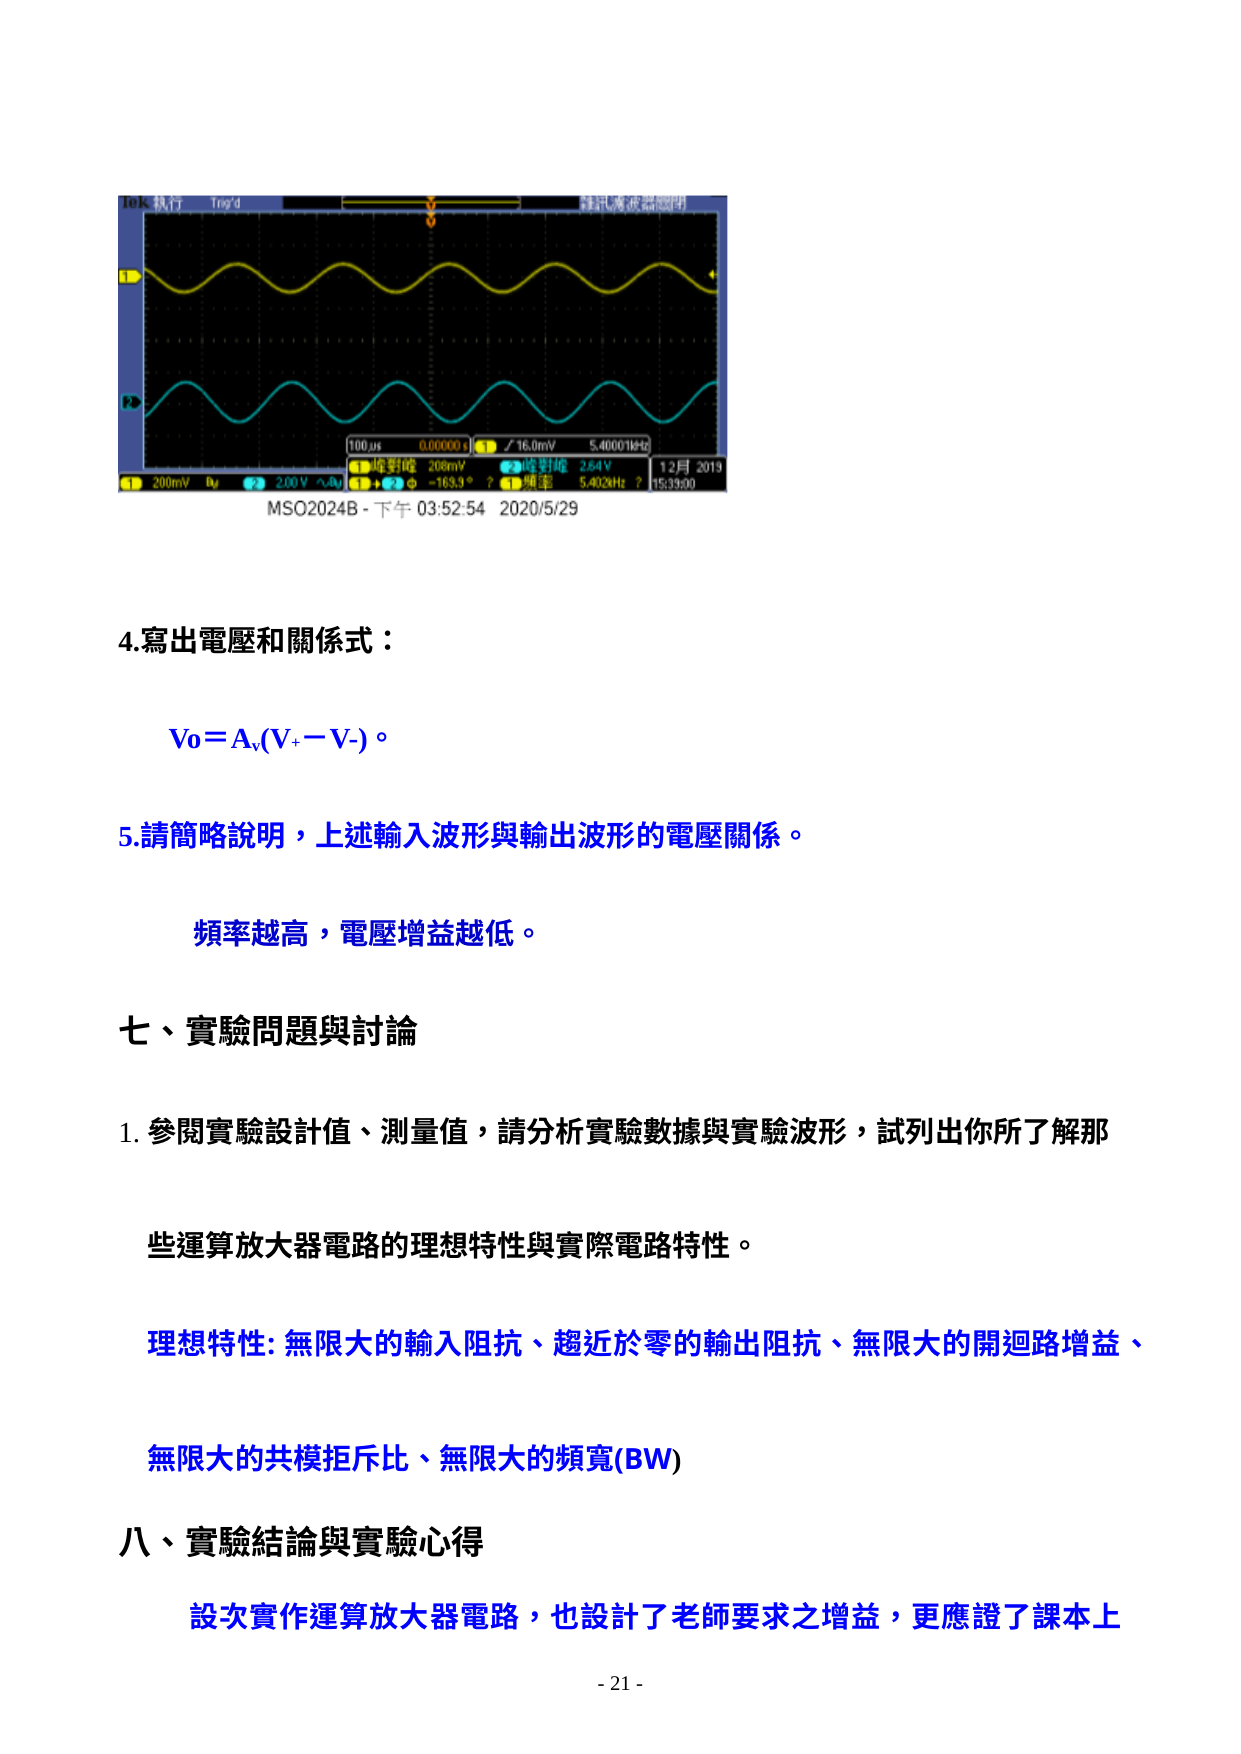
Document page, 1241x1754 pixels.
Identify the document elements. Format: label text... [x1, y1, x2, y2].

list 參閱實驗設計值、測量值，請分析實驗數據與實驗波形，試列出你所了解那些運算放大器電路的理想特性與實際電路特性。 [118, 1091, 1122, 1282]
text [118, 1576, 1122, 1652]
text 5.請簡略說明，上述輸入波形與輸出波形的電壓關係。 [118, 796, 1122, 872]
text 頻率越高，電壓增益越低。 [118, 893, 1122, 969]
text 七、實驗問題與討論 [118, 991, 1122, 1067]
text 4.寫出電壓和關係式： [118, 600, 1122, 677]
text Vo＝Av(V+－V-)。 [118, 698, 1122, 774]
text 八、實驗結論與實驗心得 [118, 1516, 1122, 1564]
text 理想特性: 無限大的輸入阻抗、趨近於零的輸出阻抗、無限大的開迴路增益、無限大的共模拒斥比、無限大的頻寬(BW) [147, 1303, 1122, 1495]
picture [118, 127, 728, 584]
